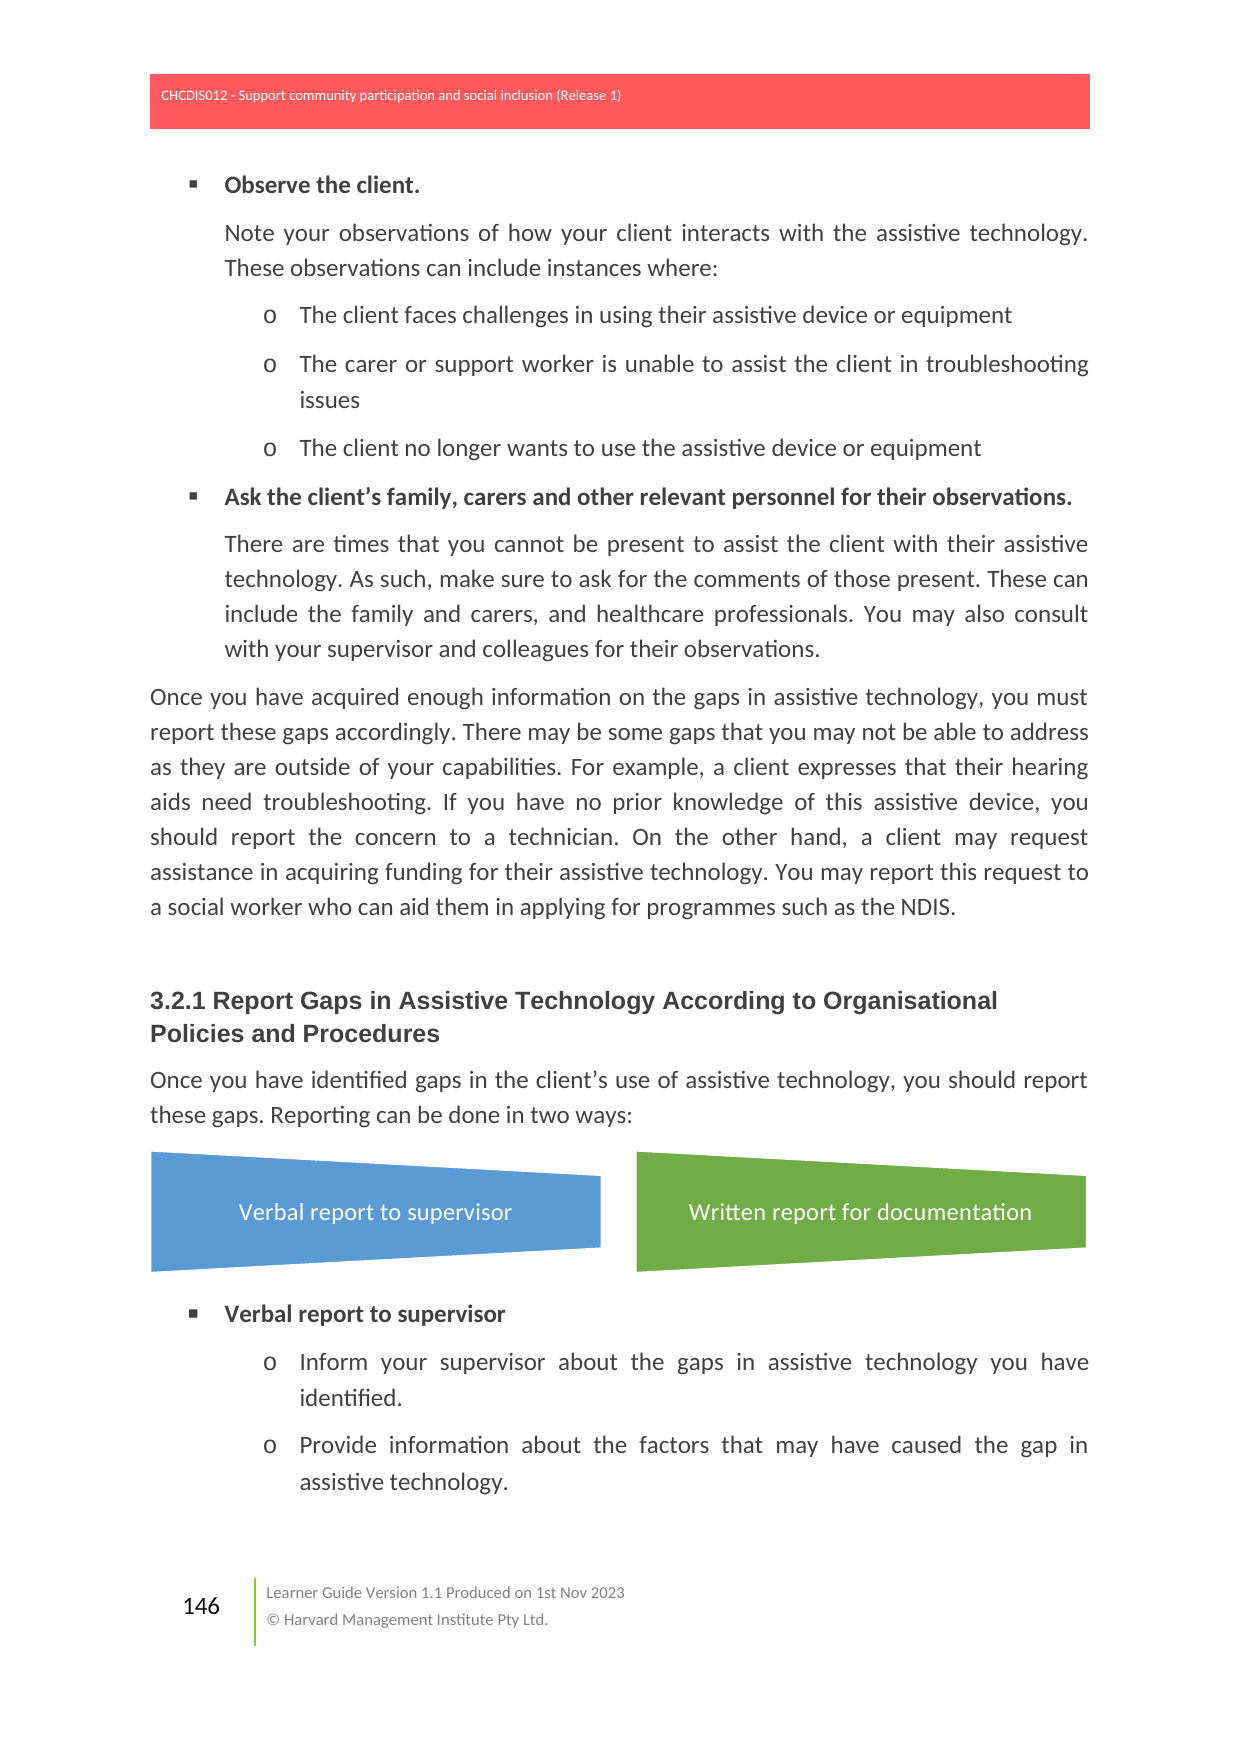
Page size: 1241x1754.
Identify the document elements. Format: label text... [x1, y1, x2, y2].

list There are times that you cannot be present to assist the client with their assistive technology. As such, make sure to ask for the comments of those present. These can include the family and carers, and healthcare professionals. You may also consult with your supervisor and colleagues for their observations. [224, 528, 1090, 664]
list Observe the client. [187, 169, 1090, 200]
list Provide information about the factors that may have caused the gap in assistive technology. [262, 1429, 1090, 1496]
list Inform your supervisor about the gaps in assistive technology you have identified. [262, 1346, 1090, 1412]
list Verbal report to supervisor [187, 1298, 1090, 1329]
list The client faces challenges in using their assistive device or equipment [262, 299, 1090, 331]
text Once you have acquired enough information on the gaps in assistive technology, you must report these gaps accordingly. There may be some gaps that you may not be able to address as they are outside of your capabilities. For example, a client expresses that their hearing aids need troubleshooting. If you have no prior knowledge of this assistive device, you should report the concern to a technician. On the other hand, a client may request assistance in acquiring funding for their assistive technology. You may report this request to a social worker who can aid them in applying for programmes such as the NDIS. [150, 681, 1090, 922]
text Once you have identified gaps in the client’s use of assistive technology, you should report these gaps. Reporting can be done in two ways: [150, 1064, 1090, 1130]
list Ask the client’s family, carers and other relevant personnel for their observations. [187, 481, 1090, 512]
list Note your observations of how your client interacts with the assistive technology. These observations can include instances where: [224, 217, 1090, 282]
subtitle 3.2.1 Report Gaps in Assistive Technology According to Organisational Policies and Procedures [150, 986, 1090, 1048]
list The carer or support worker is unable to assist the client in troubleshooting issues [262, 348, 1090, 415]
list The client no longer wants to use the assistive device or equipment [262, 432, 1090, 464]
